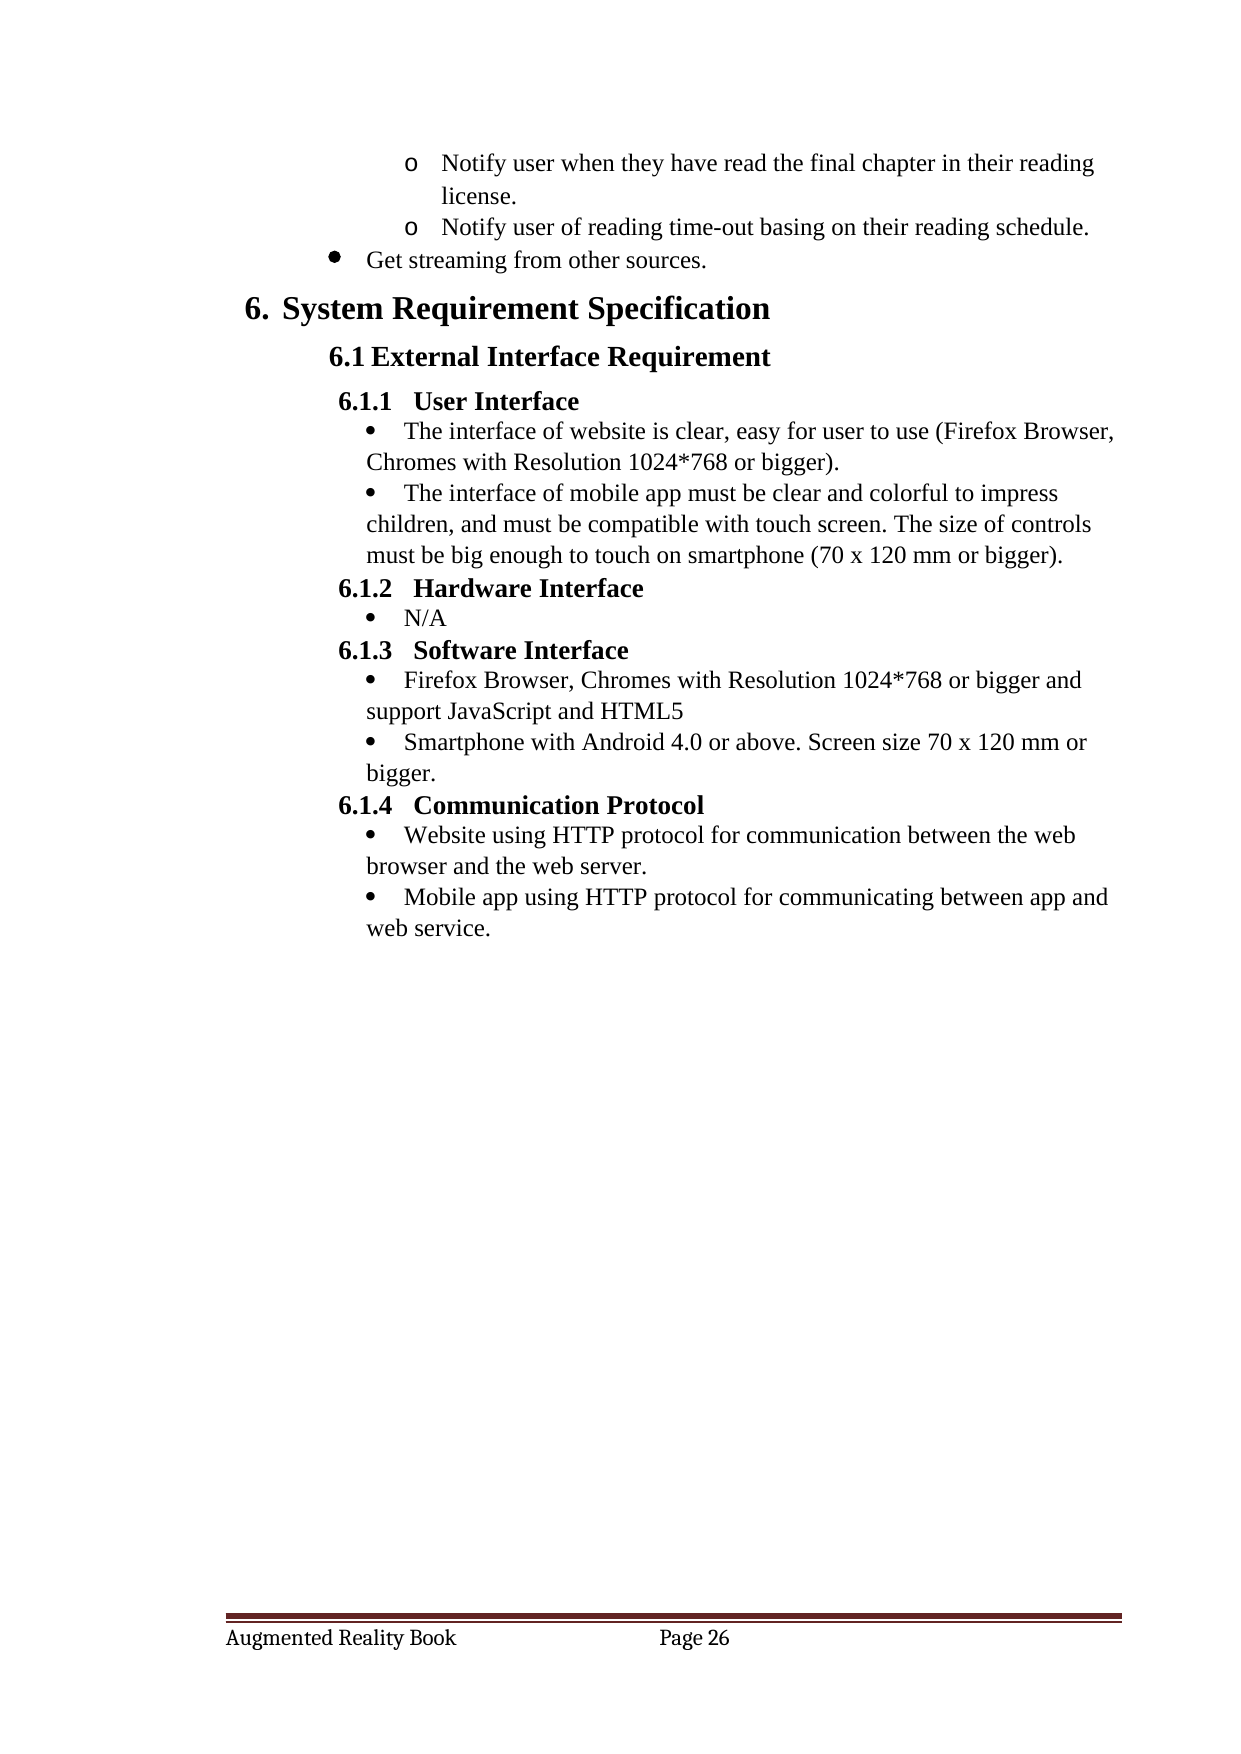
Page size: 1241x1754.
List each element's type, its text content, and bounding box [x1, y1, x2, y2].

list Firefox Browser, Chromes with Resolution 1024*768 or bigger and support JavaScript and HTML5 [366, 665, 1122, 725]
subtitle Hardware Interface [338, 572, 1122, 603]
list Get streaming from other sources. [329, 245, 1122, 276]
subtitle User Interface [338, 385, 1122, 416]
list The interface of website is clear, easy for user to use (Firefox Browser, Chromes with Resolution 1024*768 or bigger). [366, 416, 1122, 476]
subtitle External Interface Requirement [329, 339, 1122, 373]
subtitle Communication Protocol [338, 789, 1122, 820]
list Notify user when they have read the final chapter in their reading license. [404, 148, 1122, 209]
list Notify user of reading time-out basing on their reading schedule. [404, 212, 1122, 243]
subtitle System Requirement Specification [244, 288, 1122, 327]
list N/A [366, 603, 1122, 632]
list The interface of mobile app must be clear and colorful to impress children, and must be compatible with touch screen. The size of controls must be big enough to touch on smartphone (70 x 120 mm or bigger). [366, 478, 1122, 569]
list Smartphone with Android 4.0 or above. Screen size 70 x 120 mm or bigger. [366, 727, 1122, 787]
list Mobile app using HTTP protocol for communicating between app and web service. [366, 882, 1122, 942]
list Website using HTTP protocol for communication between the web browser and the web server. [366, 820, 1122, 880]
subtitle Software Interface [338, 634, 1122, 665]
